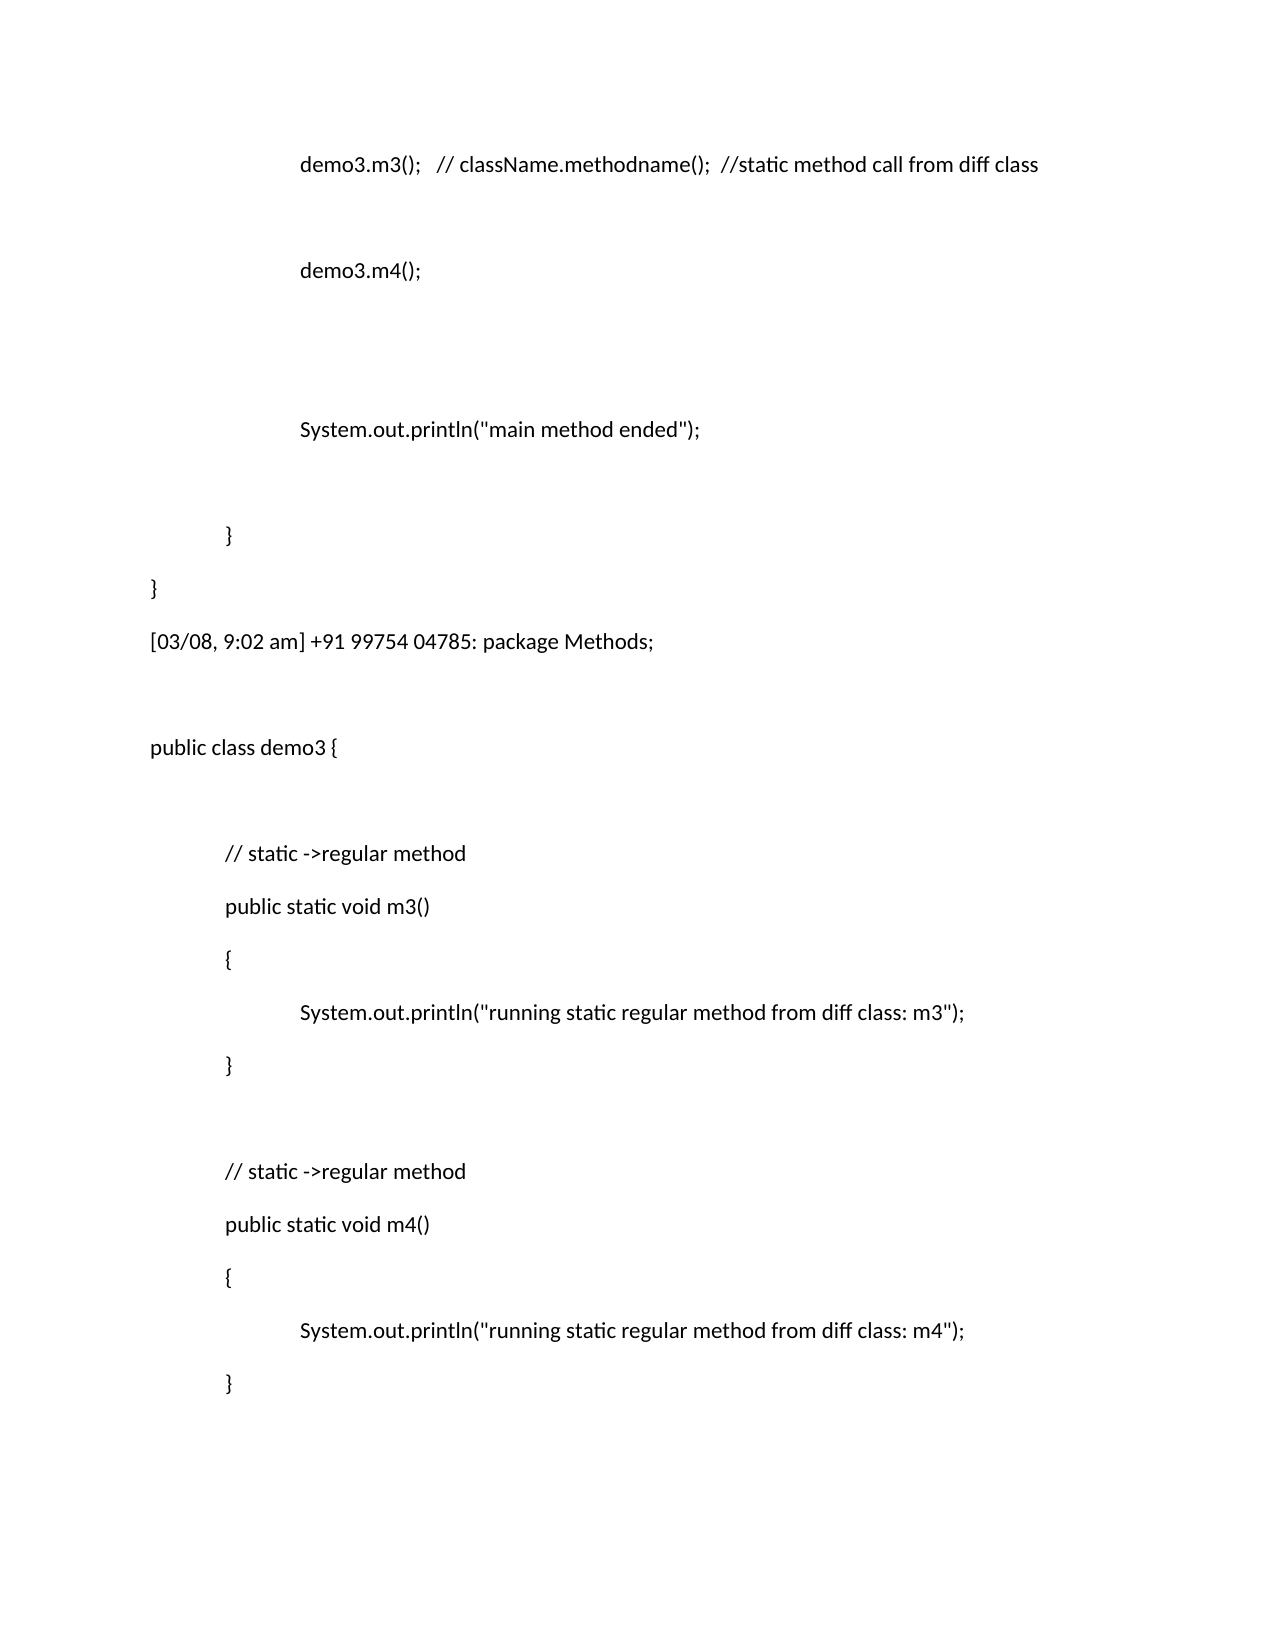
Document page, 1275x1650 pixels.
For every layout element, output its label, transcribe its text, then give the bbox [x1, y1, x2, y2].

text } [150, 1369, 1125, 1397]
text System.out.println("running static regular method from diff class: m4"); [150, 1316, 1125, 1344]
text { [150, 945, 1125, 973]
text } [150, 1051, 1125, 1079]
text } [150, 574, 1125, 602]
text System.out.println("main method ended"); [150, 415, 1125, 443]
text demo3.m3(); // className.methodname(); //static method call from diff class [150, 150, 1125, 178]
text // static ->regular method [150, 1157, 1125, 1185]
text public static void m4() [150, 1210, 1125, 1238]
text [03/08, 9:02 am] +91 99754 04785: package Methods; [150, 627, 1125, 655]
text System.out.println("running static regular method from diff class: m3"); [150, 998, 1125, 1026]
text { [150, 1263, 1125, 1291]
text // static ->regular method [150, 839, 1125, 867]
text } [150, 521, 1125, 549]
text public class demo3 { [150, 733, 1125, 761]
text demo3.m4(); [150, 256, 1125, 284]
text public static void m3() [150, 892, 1125, 920]
